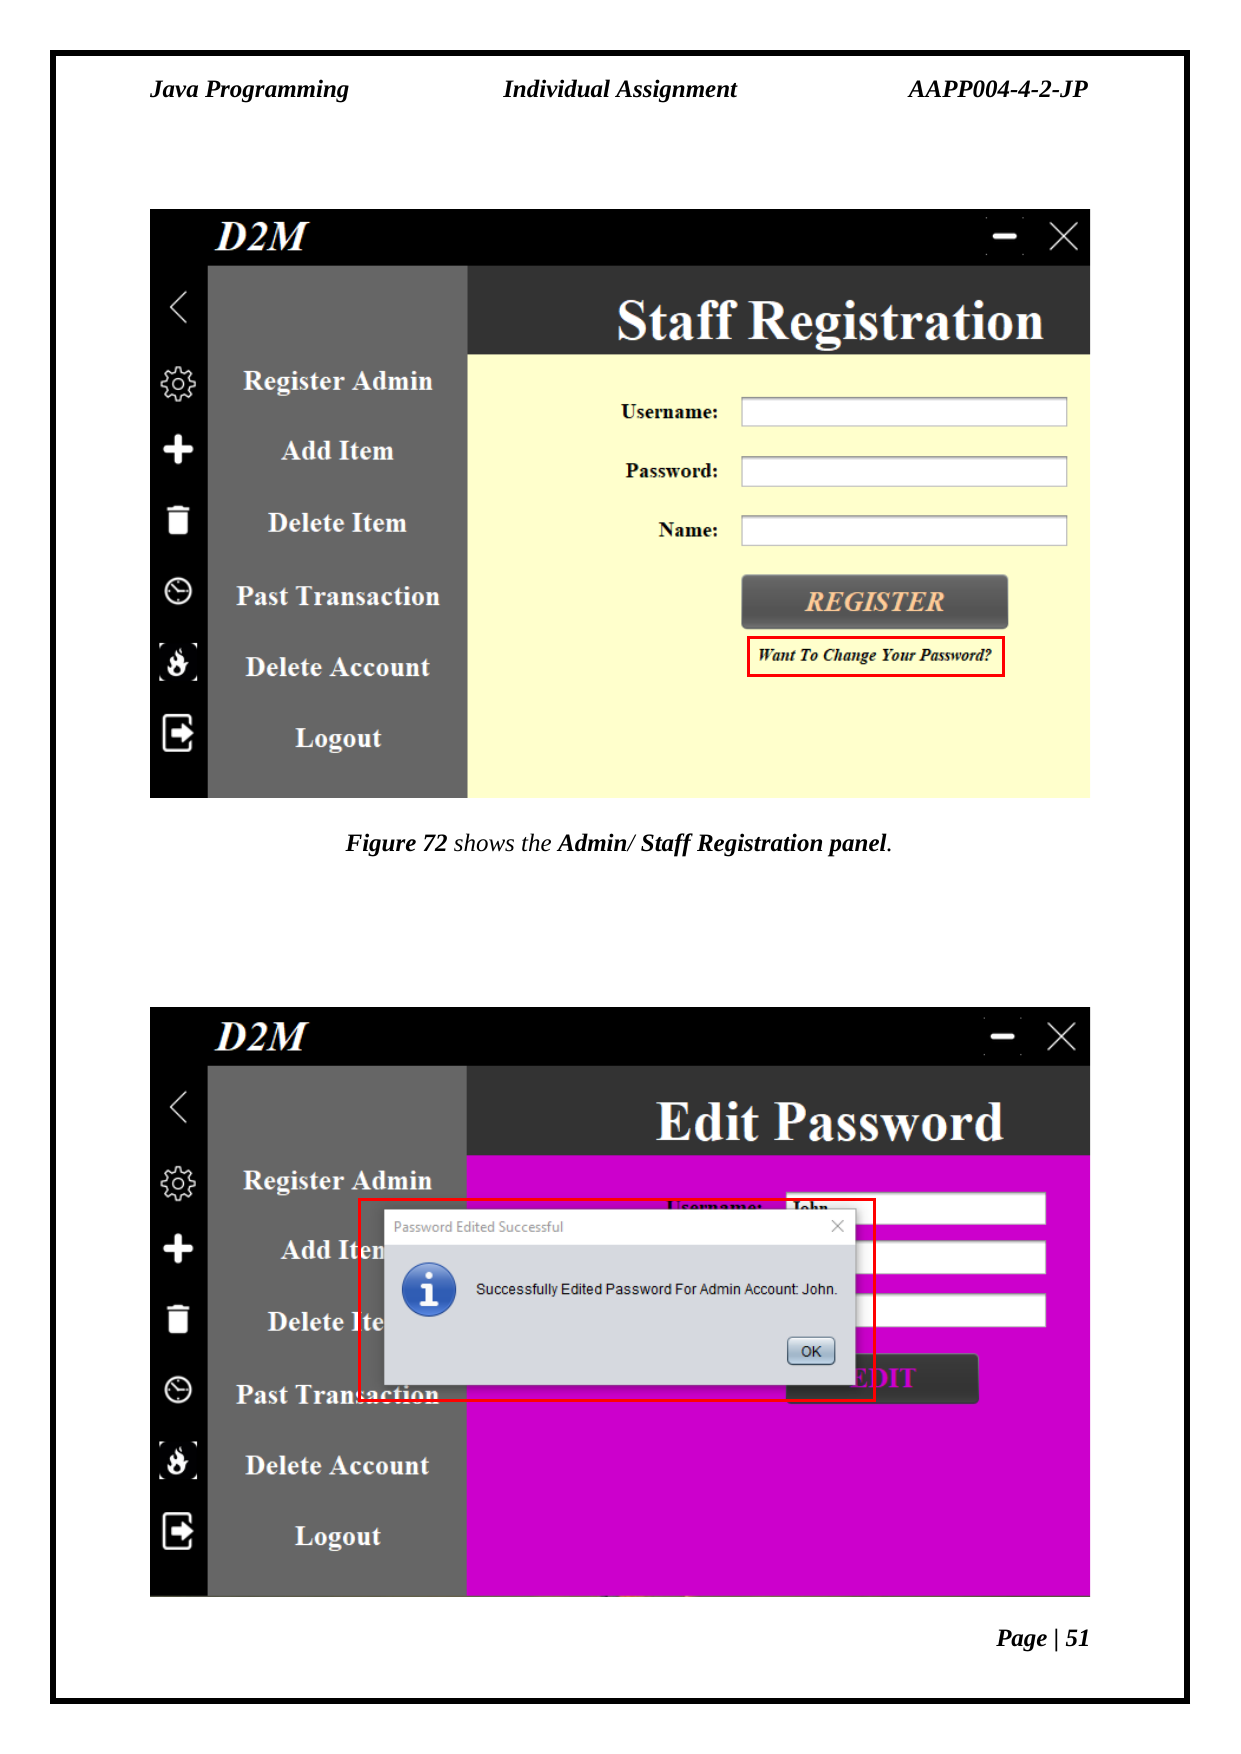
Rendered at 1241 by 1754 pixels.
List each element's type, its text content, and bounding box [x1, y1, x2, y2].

picture [150, 1007, 1091, 1597]
text Figure 72 shows the Admin/ Staff Registration panel. [150, 828, 1090, 857]
picture [150, 209, 1091, 798]
